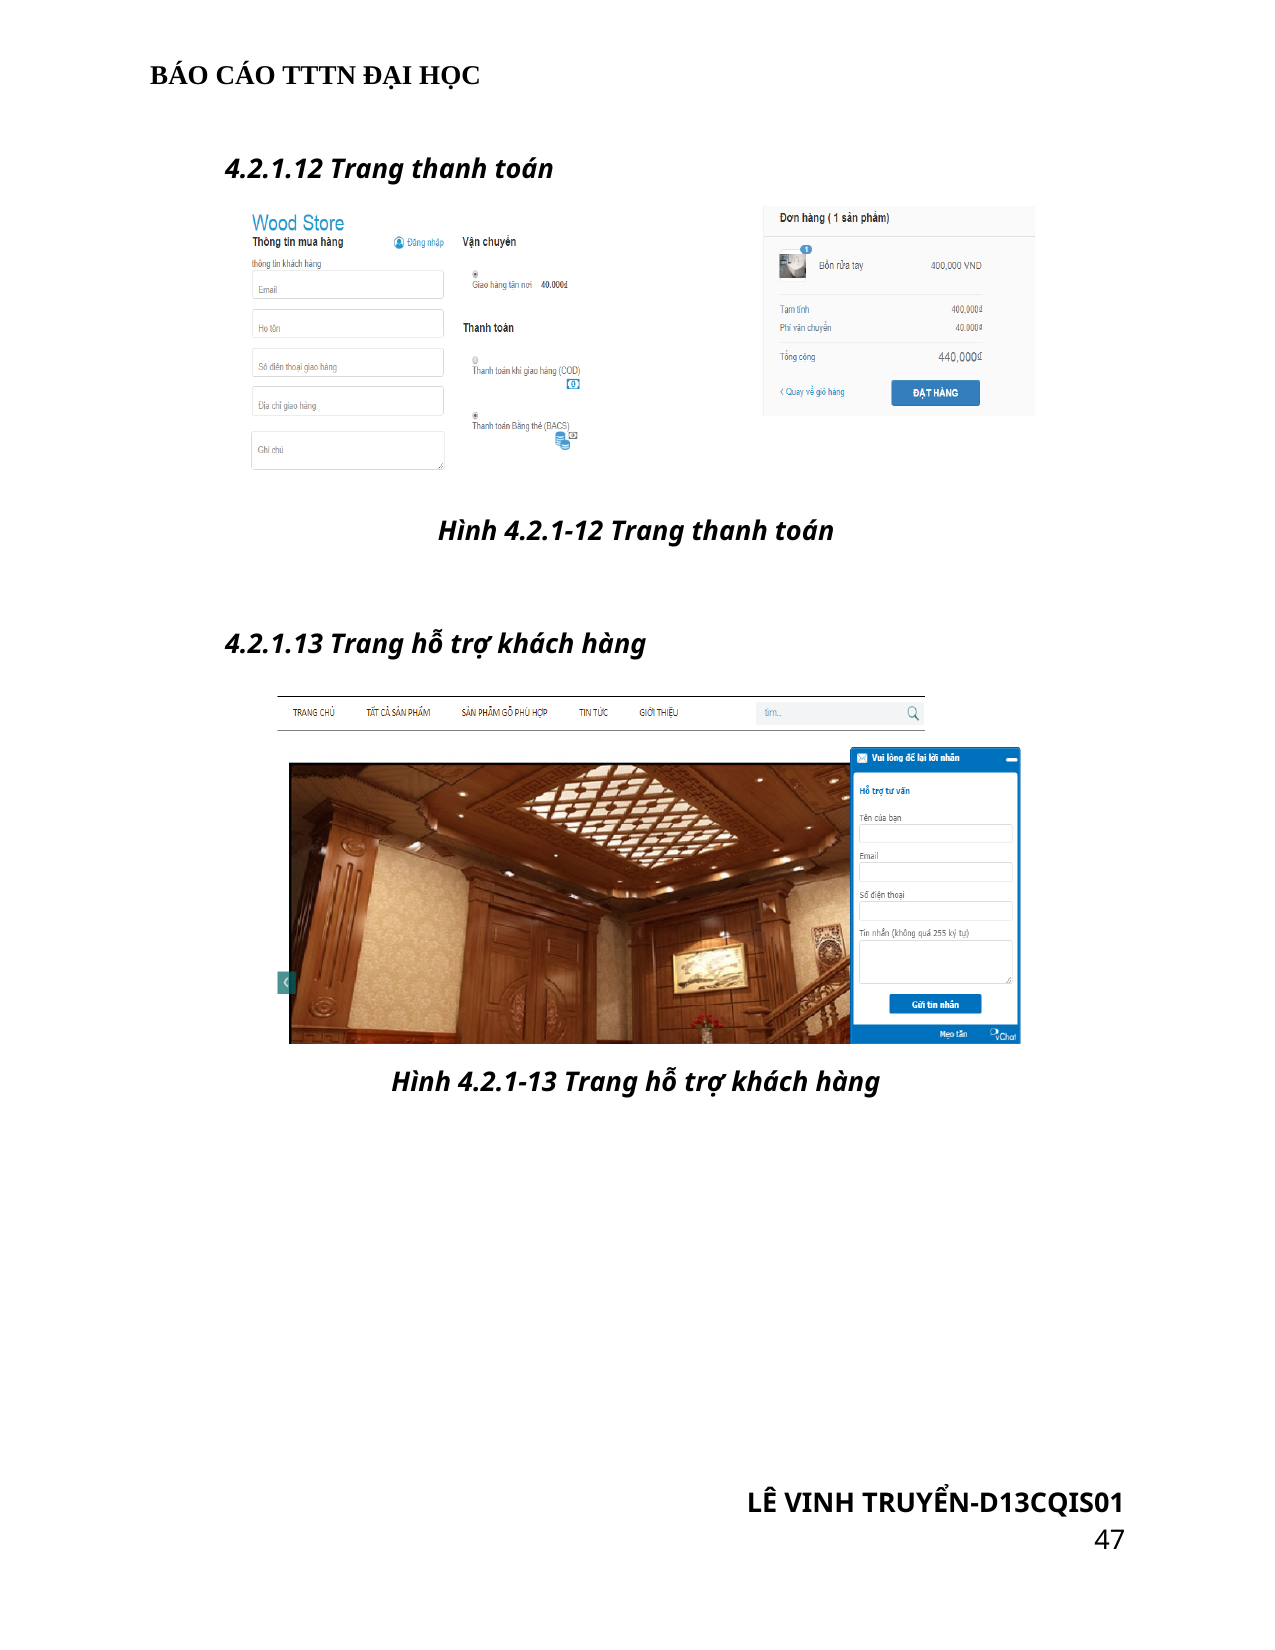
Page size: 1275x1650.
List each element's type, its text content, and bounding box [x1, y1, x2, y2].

text 4.2.1.12 Trang thanh toán [150, 150, 1125, 187]
text Hình 4.2.1-13 Trang hỗ trợ khách hàng [150, 1062, 1125, 1099]
text Hình 4.2.1-12 Trang thanh toán [150, 511, 1125, 548]
text 4.2.1.13 Trang hỗ trợ khách hàng [150, 624, 1125, 661]
